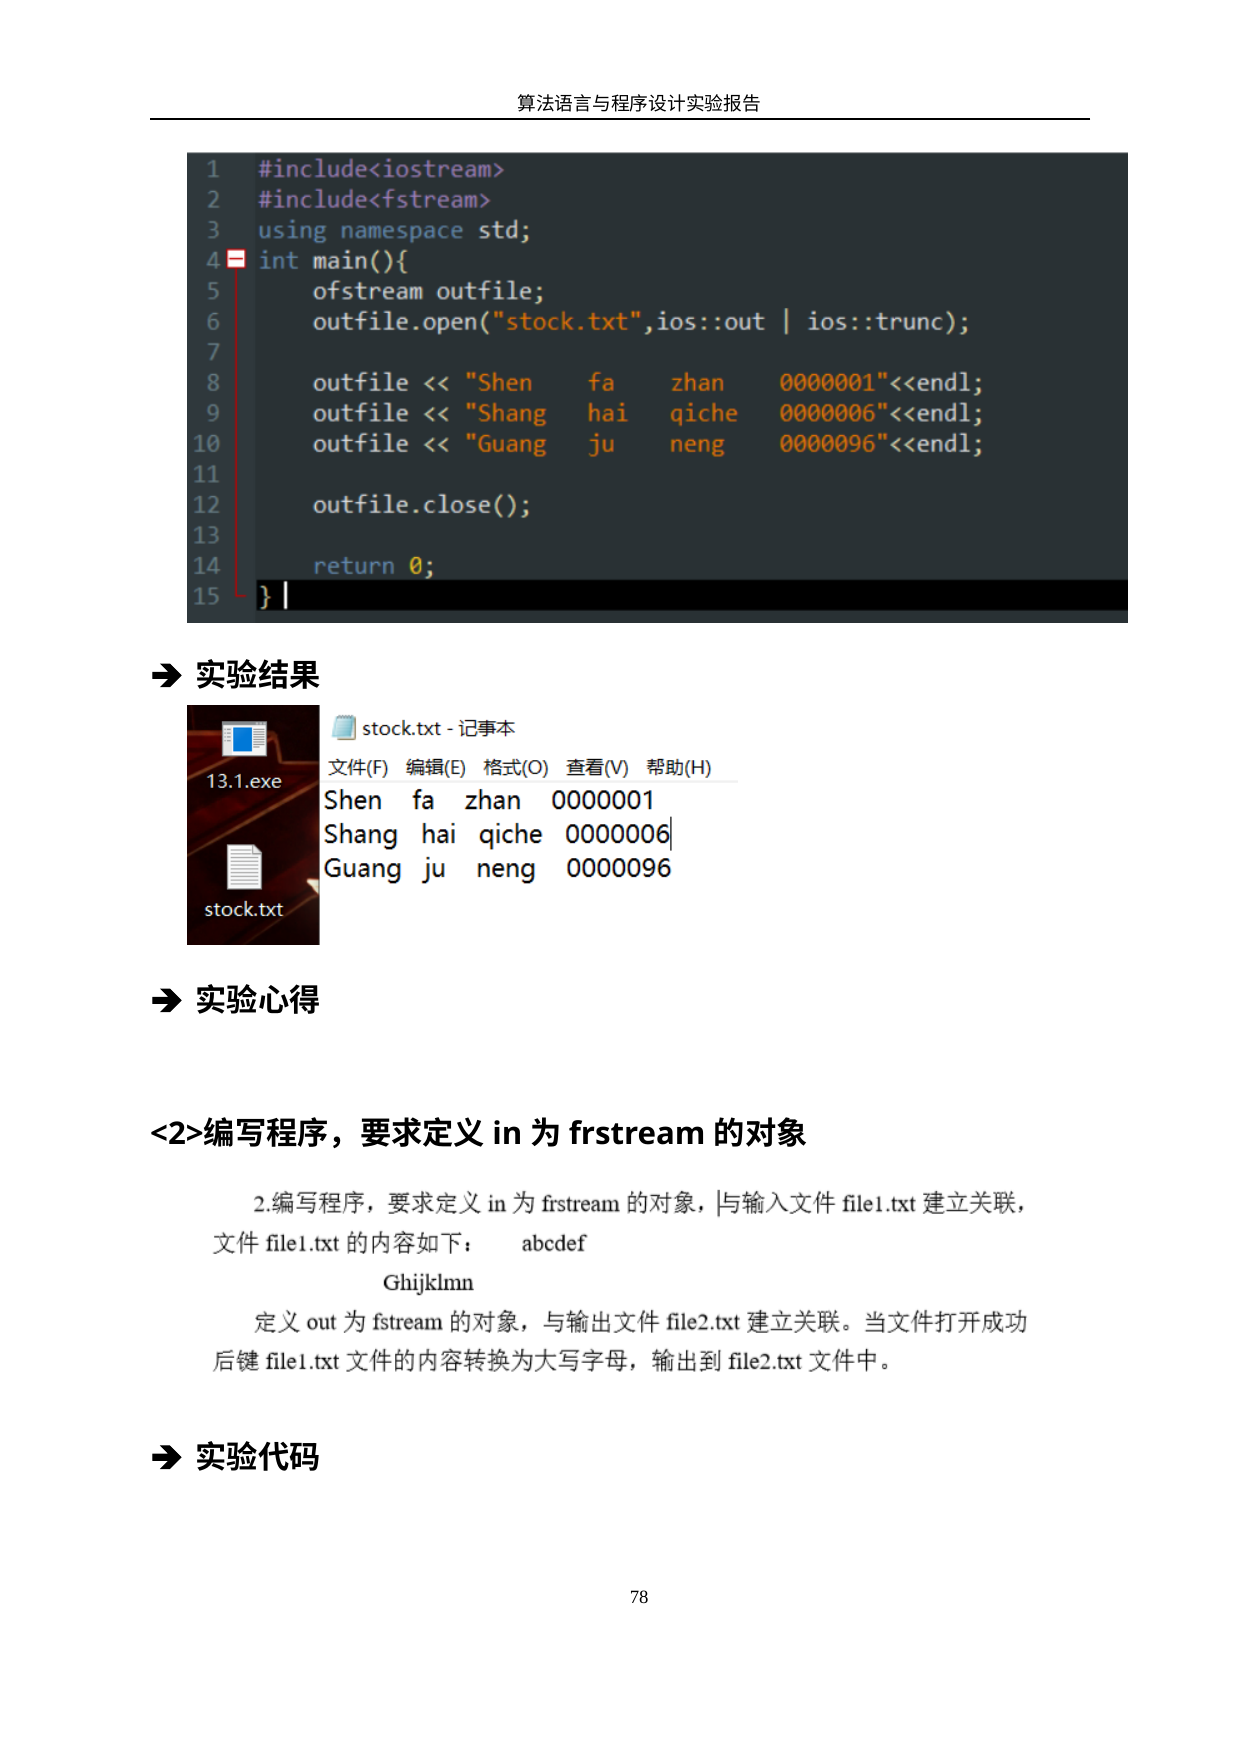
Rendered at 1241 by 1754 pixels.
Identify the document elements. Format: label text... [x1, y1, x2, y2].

subtitle <2>编写程序，要求定义 in 为 frstream 的对象 [150, 1099, 1090, 1164]
picture [187, 705, 738, 945]
list 实验代码 [150, 1422, 1090, 1487]
list 实验结果 [150, 641, 1090, 706]
picture [198, 1180, 1042, 1378]
picture [187, 152, 1128, 623]
list 实验心得 [150, 966, 1090, 1031]
